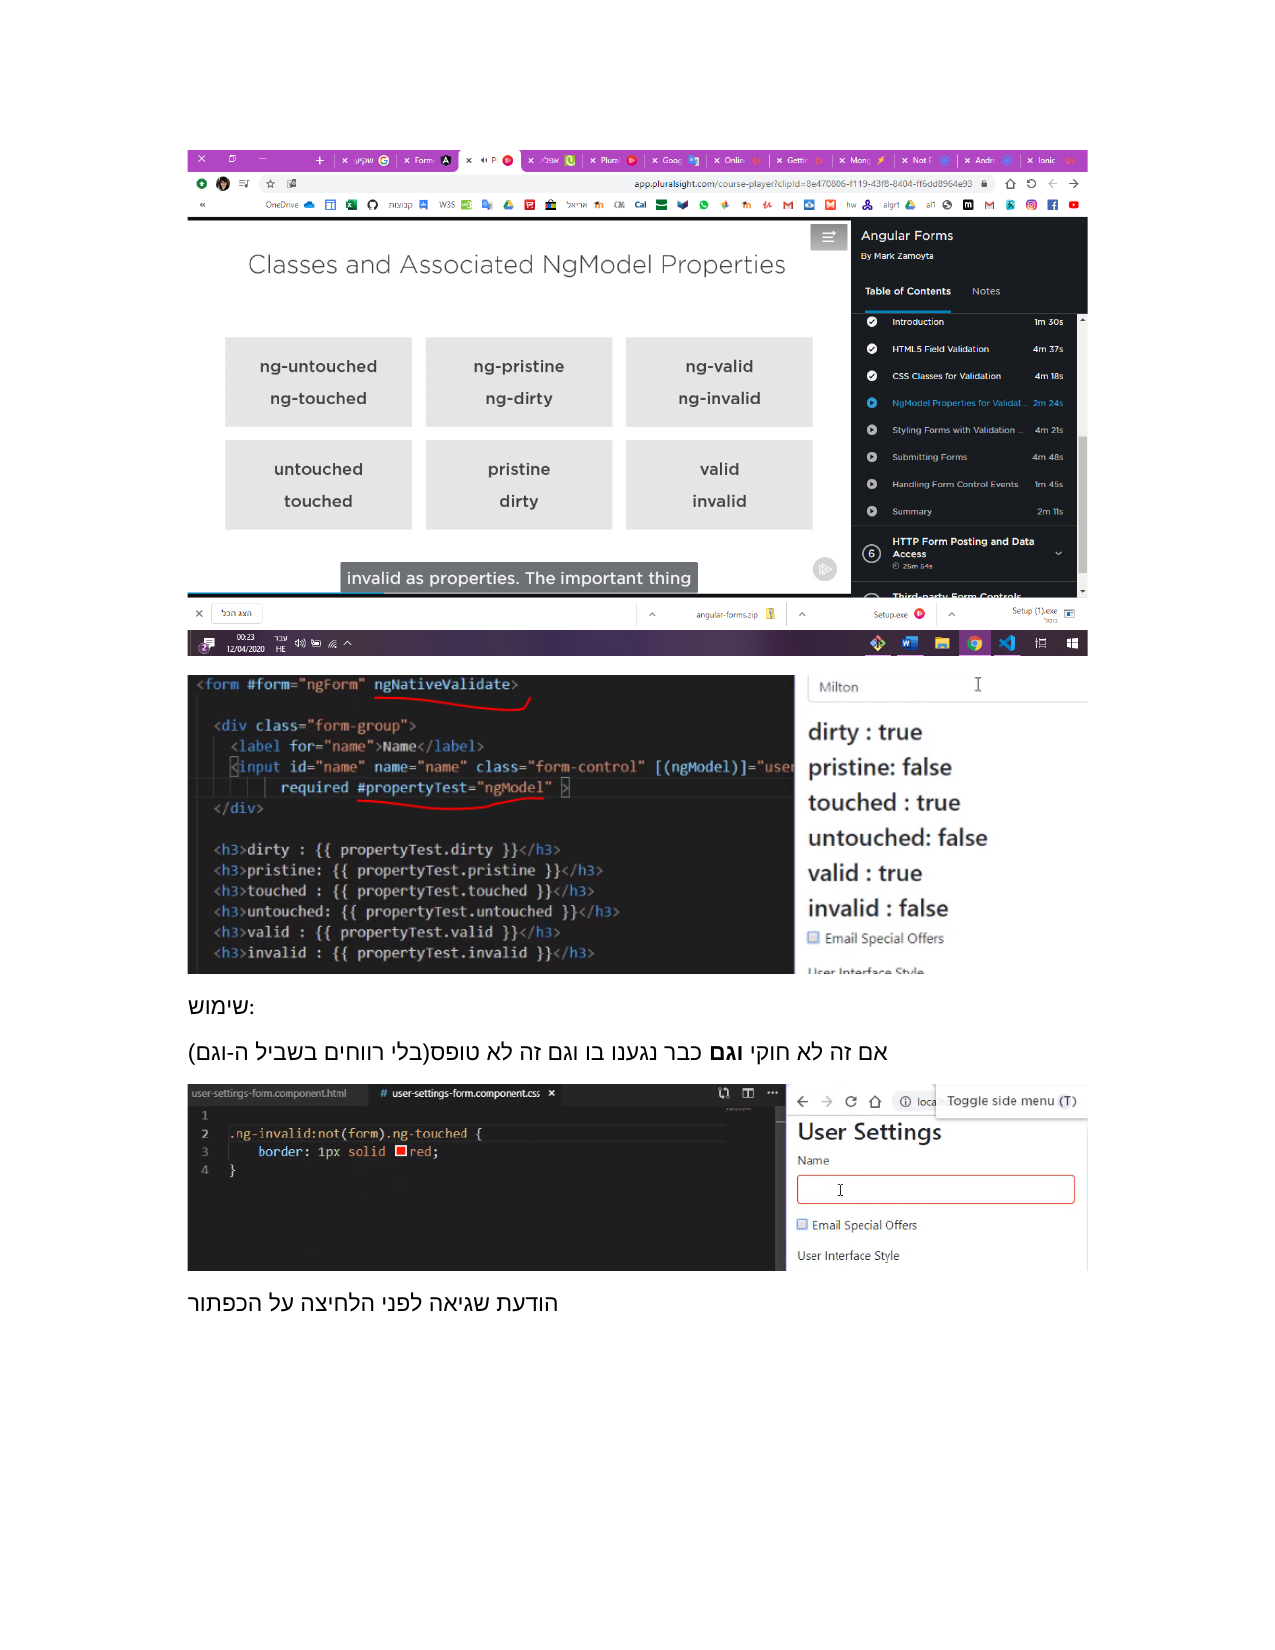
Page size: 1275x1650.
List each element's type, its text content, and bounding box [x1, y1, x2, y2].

text שימוש: [187, 992, 1087, 1020]
picture [187, 675, 1088, 974]
text אם זה לא חוקי וגם כבר נגענו בו וגם זה לא טופס(בלי רווחים בשביל ה-וגם) [187, 1039, 1087, 1066]
picture [187, 150, 1088, 656]
picture [187, 1084, 1088, 1271]
text הודעת שגיאה לפני הלחיצה על הכפתור [187, 1289, 1087, 1316]
